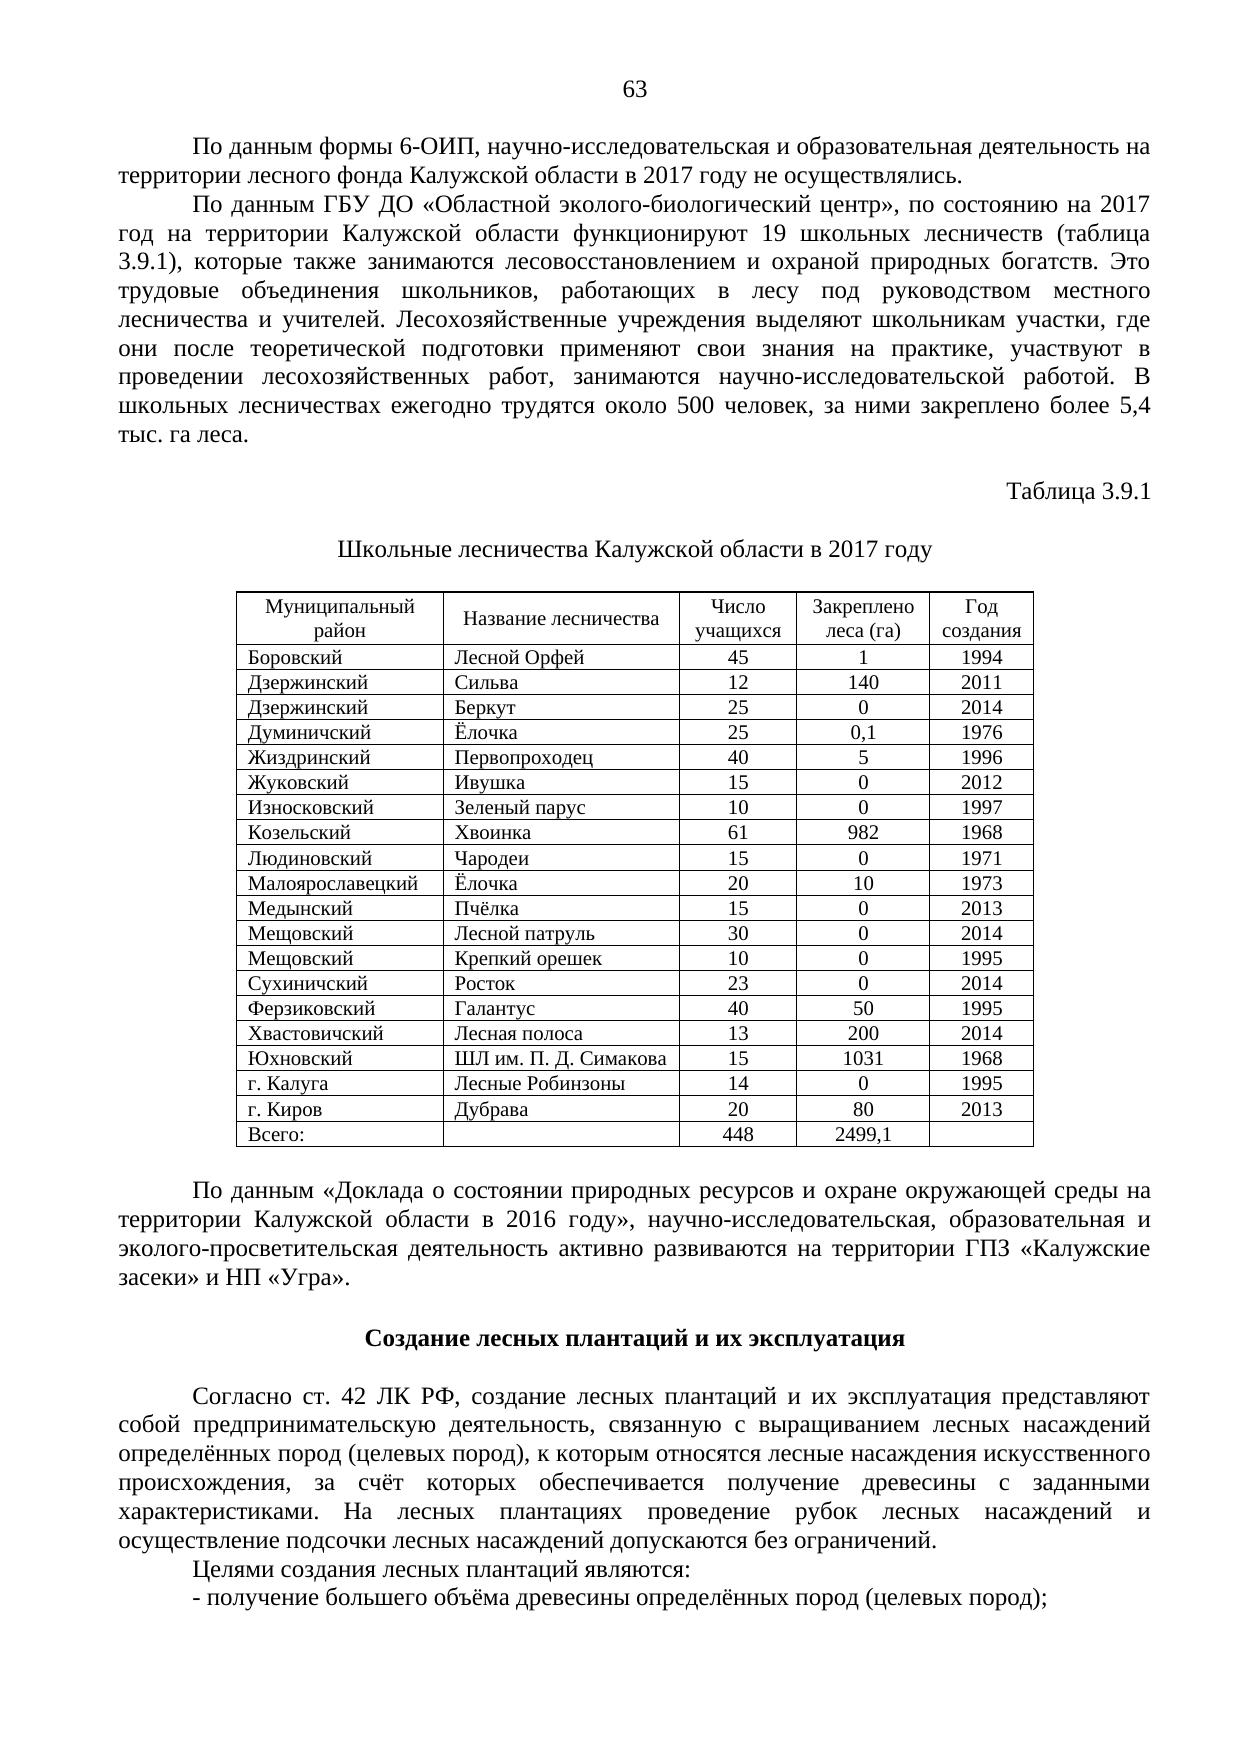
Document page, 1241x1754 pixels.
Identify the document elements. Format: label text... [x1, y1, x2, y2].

text По данным формы 6-ОИП, научно-исследовательская и образовательная деятельность на территории лесного фонда Калужской области в 2017 году не осуществлялись. [118, 131, 1152, 189]
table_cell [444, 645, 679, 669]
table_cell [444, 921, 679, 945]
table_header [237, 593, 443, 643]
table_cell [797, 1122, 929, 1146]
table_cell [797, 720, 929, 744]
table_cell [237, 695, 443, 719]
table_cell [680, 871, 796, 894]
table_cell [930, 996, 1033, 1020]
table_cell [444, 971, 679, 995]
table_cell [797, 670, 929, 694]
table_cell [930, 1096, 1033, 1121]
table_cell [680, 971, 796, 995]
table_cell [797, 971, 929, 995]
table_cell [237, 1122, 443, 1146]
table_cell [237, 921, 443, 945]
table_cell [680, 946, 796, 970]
text Школьные лесничества Калужской области в 2017 году [118, 534, 1152, 563]
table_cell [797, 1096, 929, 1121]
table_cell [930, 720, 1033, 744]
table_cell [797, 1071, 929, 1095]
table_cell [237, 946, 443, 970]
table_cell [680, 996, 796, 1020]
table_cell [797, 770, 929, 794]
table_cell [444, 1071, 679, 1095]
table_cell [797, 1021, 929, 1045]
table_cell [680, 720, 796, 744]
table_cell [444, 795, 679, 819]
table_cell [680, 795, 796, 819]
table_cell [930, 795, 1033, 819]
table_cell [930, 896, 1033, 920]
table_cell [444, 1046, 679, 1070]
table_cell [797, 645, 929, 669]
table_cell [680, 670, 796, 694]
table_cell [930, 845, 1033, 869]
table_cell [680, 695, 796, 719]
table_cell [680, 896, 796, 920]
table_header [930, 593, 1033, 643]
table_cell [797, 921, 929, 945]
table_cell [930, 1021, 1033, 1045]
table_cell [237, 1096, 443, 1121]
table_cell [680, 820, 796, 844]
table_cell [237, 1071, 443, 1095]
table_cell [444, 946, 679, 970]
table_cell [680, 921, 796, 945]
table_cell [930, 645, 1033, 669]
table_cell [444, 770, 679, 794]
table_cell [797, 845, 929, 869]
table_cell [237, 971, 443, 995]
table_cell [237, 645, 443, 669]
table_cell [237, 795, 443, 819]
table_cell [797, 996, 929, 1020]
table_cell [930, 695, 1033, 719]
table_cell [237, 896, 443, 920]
subtitle Создание лесных плантаций и их эксплуатация [118, 1323, 1152, 1352]
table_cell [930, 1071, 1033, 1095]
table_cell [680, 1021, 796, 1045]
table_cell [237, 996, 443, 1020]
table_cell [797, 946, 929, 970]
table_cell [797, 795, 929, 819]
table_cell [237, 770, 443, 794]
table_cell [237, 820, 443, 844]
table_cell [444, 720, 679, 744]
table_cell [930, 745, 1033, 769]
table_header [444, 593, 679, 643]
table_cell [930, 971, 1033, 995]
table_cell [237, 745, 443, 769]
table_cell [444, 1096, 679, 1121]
text Целями создания лесных плантаций являются: [118, 1554, 1152, 1582]
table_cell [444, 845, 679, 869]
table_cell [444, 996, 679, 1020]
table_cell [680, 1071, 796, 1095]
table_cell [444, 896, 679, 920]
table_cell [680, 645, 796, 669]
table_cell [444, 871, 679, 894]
text Согласно ст. 42 ЛК РФ, создание лесных плантаций и их эксплуатация представляют собой предпринимательскую деятельность, связанную с выращиванием лесных насаждений определённых пород (целевых пород), к которым относятся лесные насаждения искусственного происхождения, за счёт которых обеспечивается получение древесины с заданными характеристиками. На лесных плантациях проведение рубок лесных насаждений и осуществление подсочки лесных насаждений допускаются без ограничений. [118, 1381, 1152, 1554]
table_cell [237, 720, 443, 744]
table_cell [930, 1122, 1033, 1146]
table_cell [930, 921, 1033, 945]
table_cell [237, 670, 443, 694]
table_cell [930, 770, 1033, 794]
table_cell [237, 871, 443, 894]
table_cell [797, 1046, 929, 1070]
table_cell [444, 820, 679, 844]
text По данным ГБУ ДО «Областной эколого-биологический центр», по состоянию на 2017 год на территории Калужской области функционируют 19 школьных лесничеств (таблица 3.9.1), которые также занимаются лесовосстановлением и охраной природных богатств. Это трудовые объединения школьников, работающих в лесу под руководством местного лесничества и учителей. Лесохозяйственные учреждения выделяют школьникам участки, где они после теоретической подготовки применяют свои знания на практике, участвуют в проведении лесохозяйственных работ, занимаются научно-исследовательской работой. В школьных лесничествах ежегодно трудятся около 500 человек, за ними закреплено более 5,4 тыс. га леса. [118, 189, 1152, 448]
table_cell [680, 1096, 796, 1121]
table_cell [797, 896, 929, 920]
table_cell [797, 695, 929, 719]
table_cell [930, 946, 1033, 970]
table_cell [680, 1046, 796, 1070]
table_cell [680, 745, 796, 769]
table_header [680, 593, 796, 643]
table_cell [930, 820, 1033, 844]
text По данным «Доклада о состоянии природных ресурсов и охране окружающей среды на территории Калужской области в 2016 году», научно-исследовательская, образовательная и эколого-просветительская деятельность активно развиваются на территории ГПЗ «Калужские засеки» и НП «Угра». [118, 1175, 1152, 1290]
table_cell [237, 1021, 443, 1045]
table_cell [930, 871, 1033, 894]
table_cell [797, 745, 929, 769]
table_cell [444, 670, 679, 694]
text Таблица 3.9.1 [118, 476, 1152, 505]
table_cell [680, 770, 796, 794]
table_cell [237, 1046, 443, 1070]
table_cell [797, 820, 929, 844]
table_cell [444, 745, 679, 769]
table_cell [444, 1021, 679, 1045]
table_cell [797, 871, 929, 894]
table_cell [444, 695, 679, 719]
text - получение большего объёма древесины определённых пород (целевых пород); [118, 1582, 1152, 1611]
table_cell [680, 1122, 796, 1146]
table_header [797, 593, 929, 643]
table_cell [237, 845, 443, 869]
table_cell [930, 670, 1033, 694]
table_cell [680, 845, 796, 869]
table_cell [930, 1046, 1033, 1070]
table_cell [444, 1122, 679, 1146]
